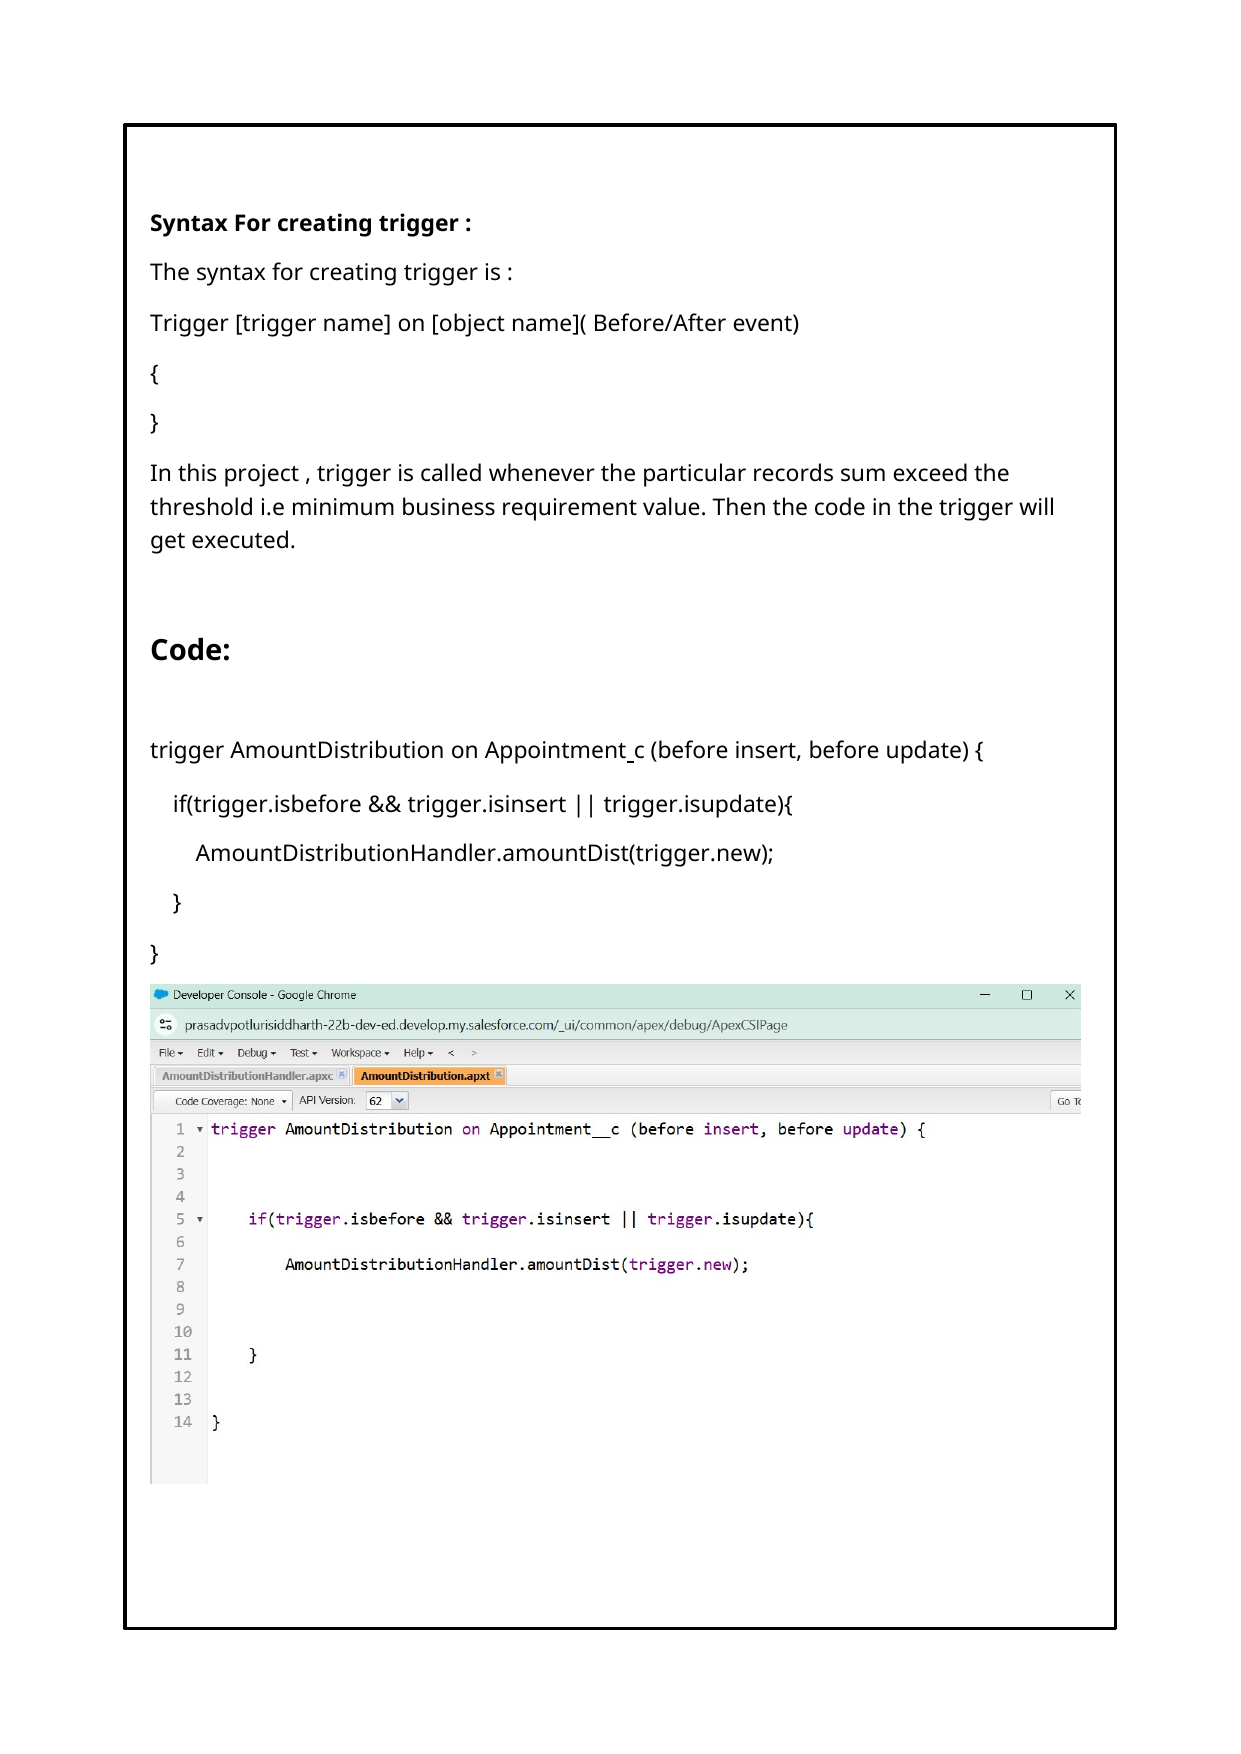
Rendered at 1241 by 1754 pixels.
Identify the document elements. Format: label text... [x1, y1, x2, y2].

text } [150, 937, 1138, 968]
text } [150, 406, 1138, 437]
text } [173, 886, 1138, 917]
subtitle Syntax For creating trigger : [150, 207, 1138, 238]
text AmountDistributionHandler.amountDist(trigger.new); [195, 841, 1138, 867]
text In this project , trigger is called whenever the particular records sum exceed the threshold i.e minimum business requirement value. Then the code in the trigger will get executed. [150, 457, 1085, 556]
picture [150, 984, 1081, 1484]
text The syntax for creating trigger is : [150, 256, 1138, 287]
text Code: [150, 629, 1138, 669]
text trigger AmountDistribution on Appointment c (before insert, before update) { if(trigger.isbefore && trigger.isinsert || trigger.isupdate){ [150, 734, 1087, 819]
text { [150, 357, 1138, 388]
text Trigger [trigger name] on [object name]( Before/After event) [150, 307, 1138, 338]
